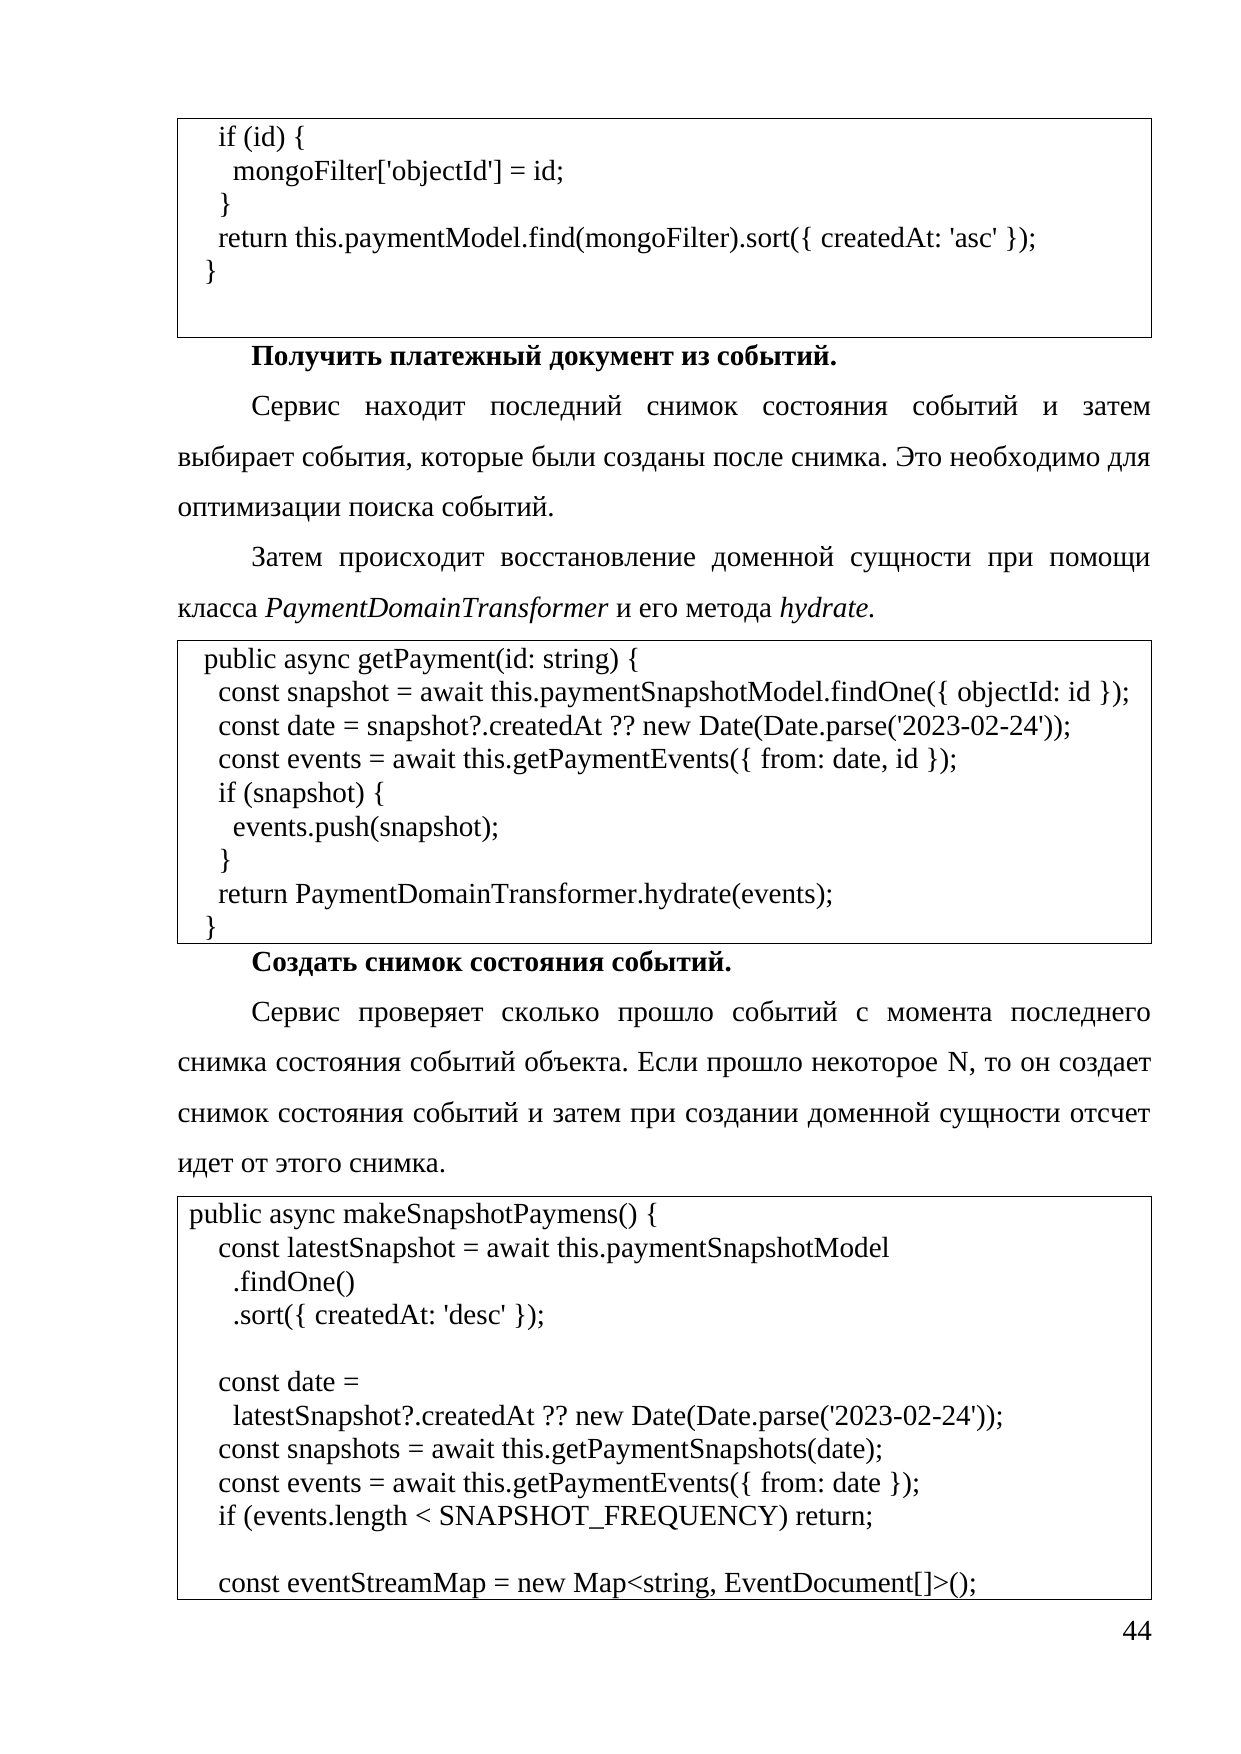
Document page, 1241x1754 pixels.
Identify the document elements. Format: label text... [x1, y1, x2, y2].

text Сервис проверяет сколько прошло событий с момента последнего снимка состояния событий объекта. Если прошло некоторое N, то он создает снимок состояния событий и затем при создании доменной сущности отсчет идет от этого снимка. [177, 994, 1152, 1179]
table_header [178, 119, 1151, 337]
text Создать снимок состояния событий. [177, 944, 1152, 977]
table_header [178, 1197, 1151, 1599]
table_header public async getPayment(id: string) { const snapshot = await this.paymentSnapshotModel.findOne({ objectId: id }); const date = snapshot?.createdAt ?? new Date(Date.parse('2023-02-24')); const events = await this.getPaymentEvents({ from: date, id }); if (snapshot) { events.push(snapshot); } return PaymentDomainTransformer.hydrate(events); } [178, 641, 1151, 943]
text Получить платежный документ из событий. [177, 338, 1152, 372]
text Сервис находит последний снимок состояния событий и затем выбирает события, которые были созданы после снимка. Это необходимо для оптимизации поиска событий. [177, 388, 1152, 523]
text Затем происходит восстановление доменной сущности при помощи класса PaymentDomainTransformer и его метода hydrate. [177, 539, 1152, 623]
